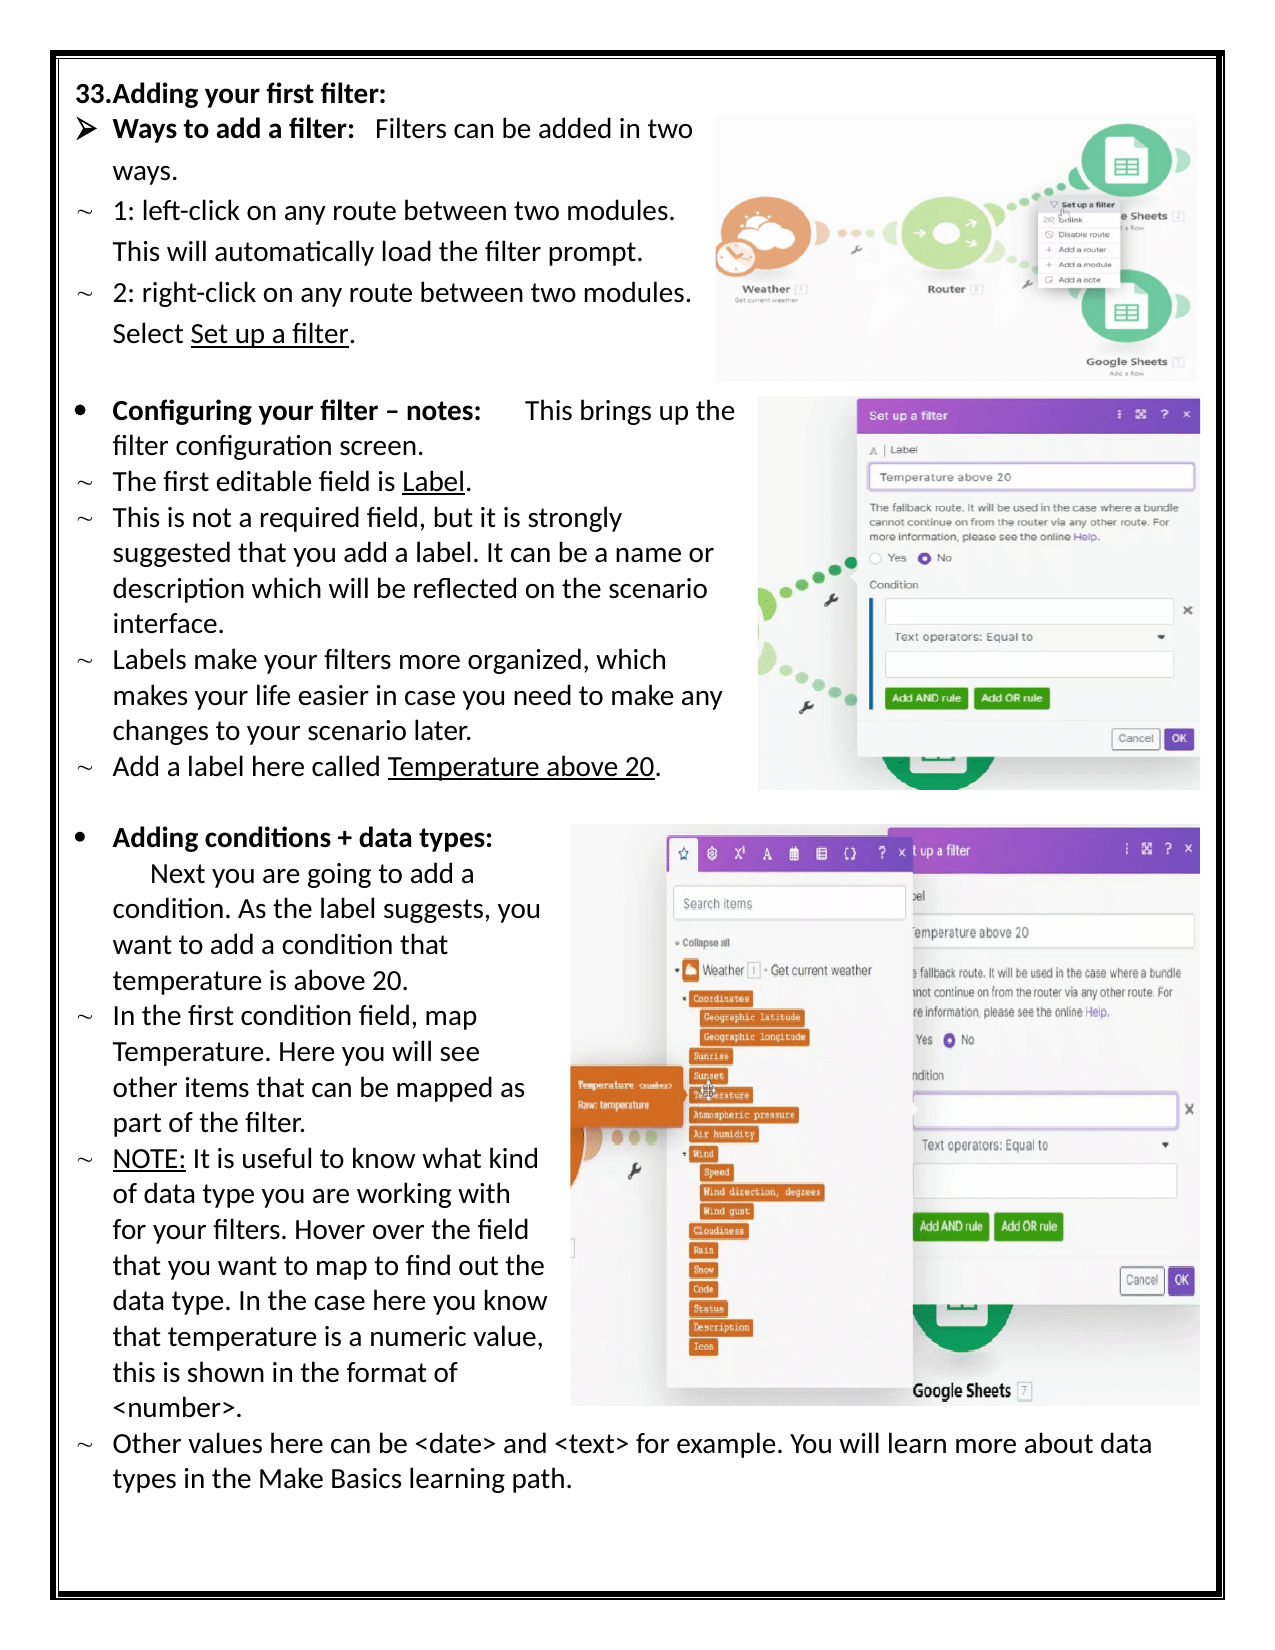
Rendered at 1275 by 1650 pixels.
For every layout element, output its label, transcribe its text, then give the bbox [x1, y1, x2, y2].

list Labels make your filters more organized, which makes your life easier in case you need to make any changes to your scenario later. [75, 1273, 757, 1380]
list Name these Above 20. [75, 529, 793, 565]
list 1: left-click on any route between two modules. This will automatically load the filter prompt. [75, 825, 715, 901]
list You want to filter orders made outside of your working hours, so you can prioritize them the next day. [75, 75, 1200, 152]
picture [741, 123, 1200, 273]
list 2: right-click on any route between two modules. Select Set up a filter. [75, 907, 715, 983]
picture [715, 747, 1197, 1014]
list Configuring your filter – notes: This brings up the filter configuration screen. [75, 1024, 1200, 1095]
list Later than or equal to: 5PM (this would be useful for any orders made at exactly 5PM) [75, 280, 1200, 315]
list Add a label here called Temperature above 20. [75, 1380, 757, 1416]
list Adding your first filter: [75, 707, 1200, 743]
list Ways to add a filter: Filters can be added in two ways. [75, 743, 1200, 819]
picture [793, 442, 1197, 731]
list You will find out why shortly. [75, 565, 793, 600]
list Later than: 5PM, or [75, 198, 741, 233]
list Before you add first filter: [75, 351, 1200, 387]
picture [757, 1028, 1200, 1422]
list This is not a required field, but it is strongly suggested that you add a label. It can be a name or description which will be reflected on the scenario interface. [75, 1131, 757, 1273]
list You could filter: [75, 157, 741, 192]
list Earlier than: 7AM, or [75, 239, 1200, 274]
list Open your Google Sheet named Make Foundation Use Case, and add two additional sheets. [75, 458, 793, 529]
list The first editable field is Label. [75, 1095, 757, 1131]
list For the purpose of this next exercise, you will need to add two more sheets to Google Sheets. [75, 387, 1200, 458]
